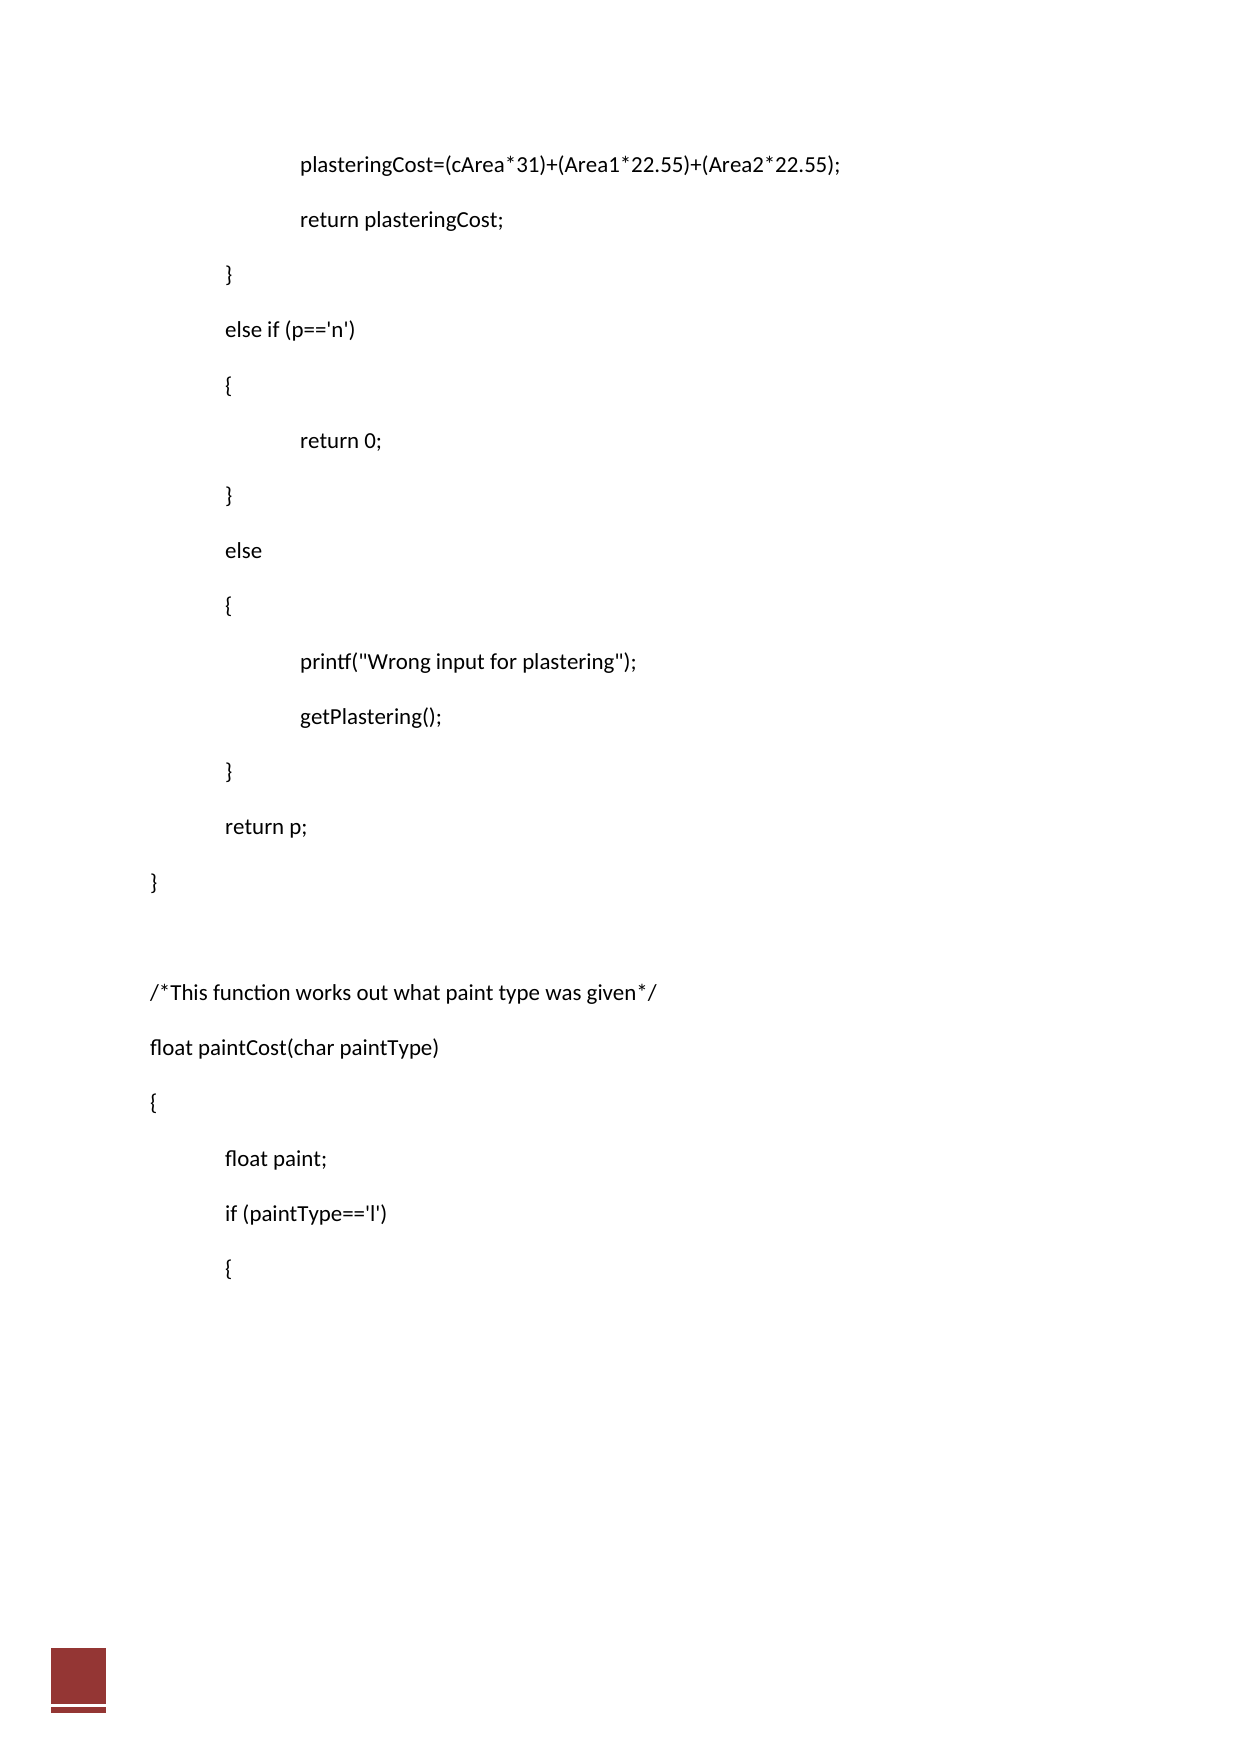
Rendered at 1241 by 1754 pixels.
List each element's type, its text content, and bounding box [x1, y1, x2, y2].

subtitle plasteringCost=(cArea*31)+(Area1*22.55)+(Area2*22.55); [150, 150, 1090, 178]
subtitle else if (p=='n') [150, 316, 1090, 344]
subtitle { [150, 371, 1090, 399]
subtitle return plasteringCost; [150, 205, 1090, 233]
subtitle if (paintType=='l') [150, 1199, 1090, 1227]
subtitle } [150, 868, 1090, 896]
subtitle float paintCost(char paintType) [150, 1033, 1090, 1061]
subtitle } [150, 481, 1090, 509]
subtitle printf("Wrong input for plastering"); [150, 647, 1090, 675]
subtitle { [150, 1254, 1090, 1282]
subtitle else [150, 536, 1090, 564]
subtitle float paint; [150, 1144, 1090, 1172]
subtitle } [150, 260, 1090, 288]
subtitle getPlastering(); [150, 702, 1090, 730]
subtitle /*This function works out what paint type was given*/ [150, 978, 1090, 1006]
subtitle } [150, 757, 1090, 785]
subtitle return 0; [150, 426, 1090, 454]
subtitle return p; [150, 812, 1090, 841]
subtitle { [150, 592, 1090, 620]
subtitle { [150, 1088, 1090, 1117]
